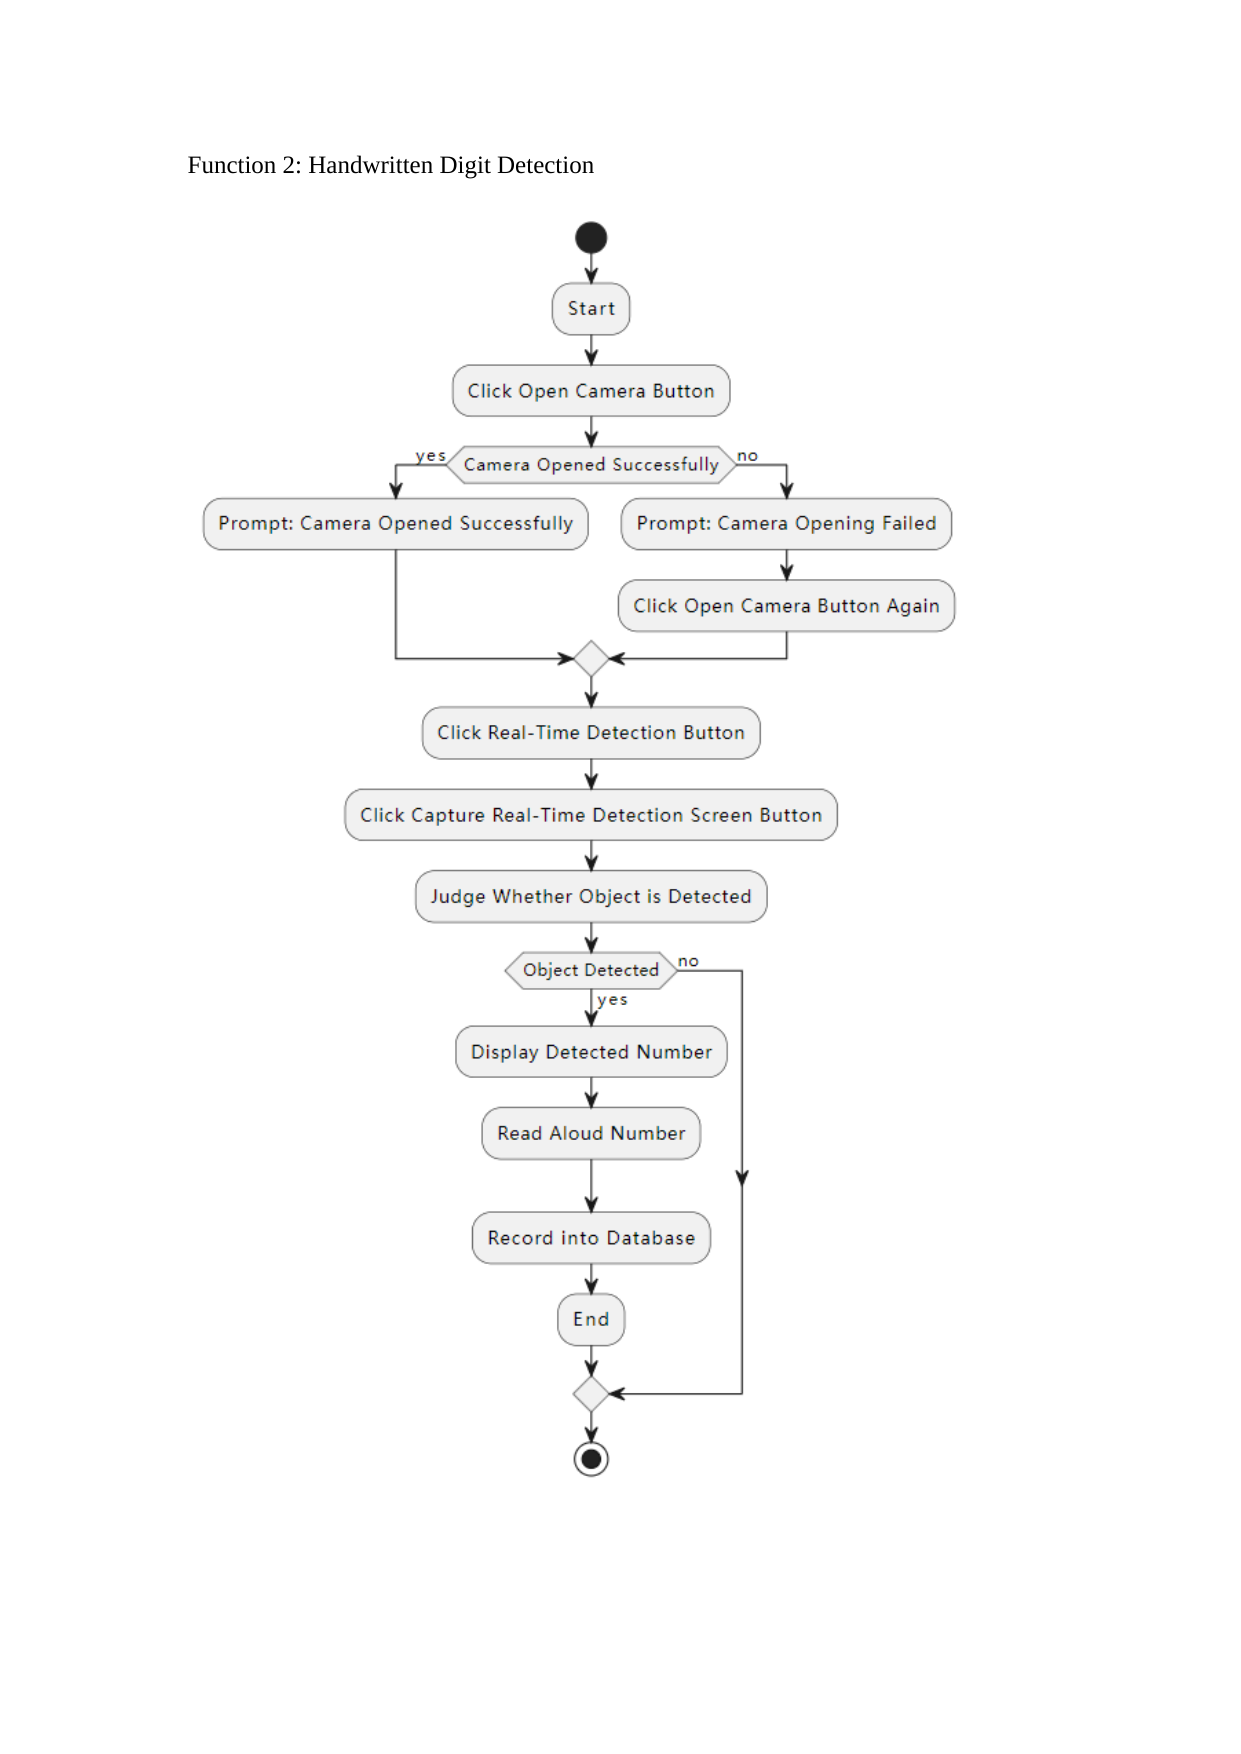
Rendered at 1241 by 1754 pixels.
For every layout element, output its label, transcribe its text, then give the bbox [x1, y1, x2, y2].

picture [187, 209, 1053, 1487]
text Function 2: Handwritten Digit Detection [187, 150, 1053, 179]
